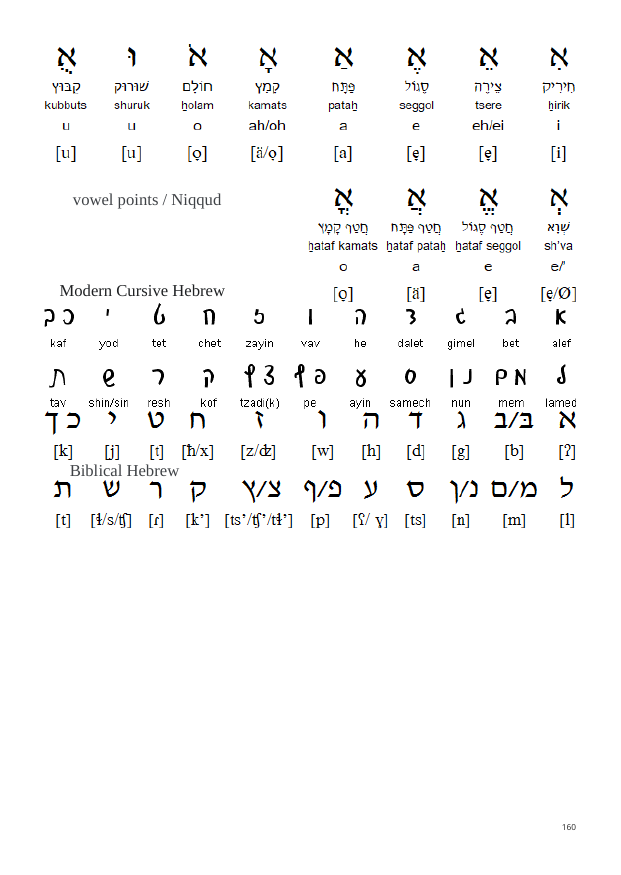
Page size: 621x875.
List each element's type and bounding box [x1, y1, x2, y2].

picture [44, 410, 576, 528]
picture [44, 44, 576, 302]
picture [44, 303, 576, 409]
